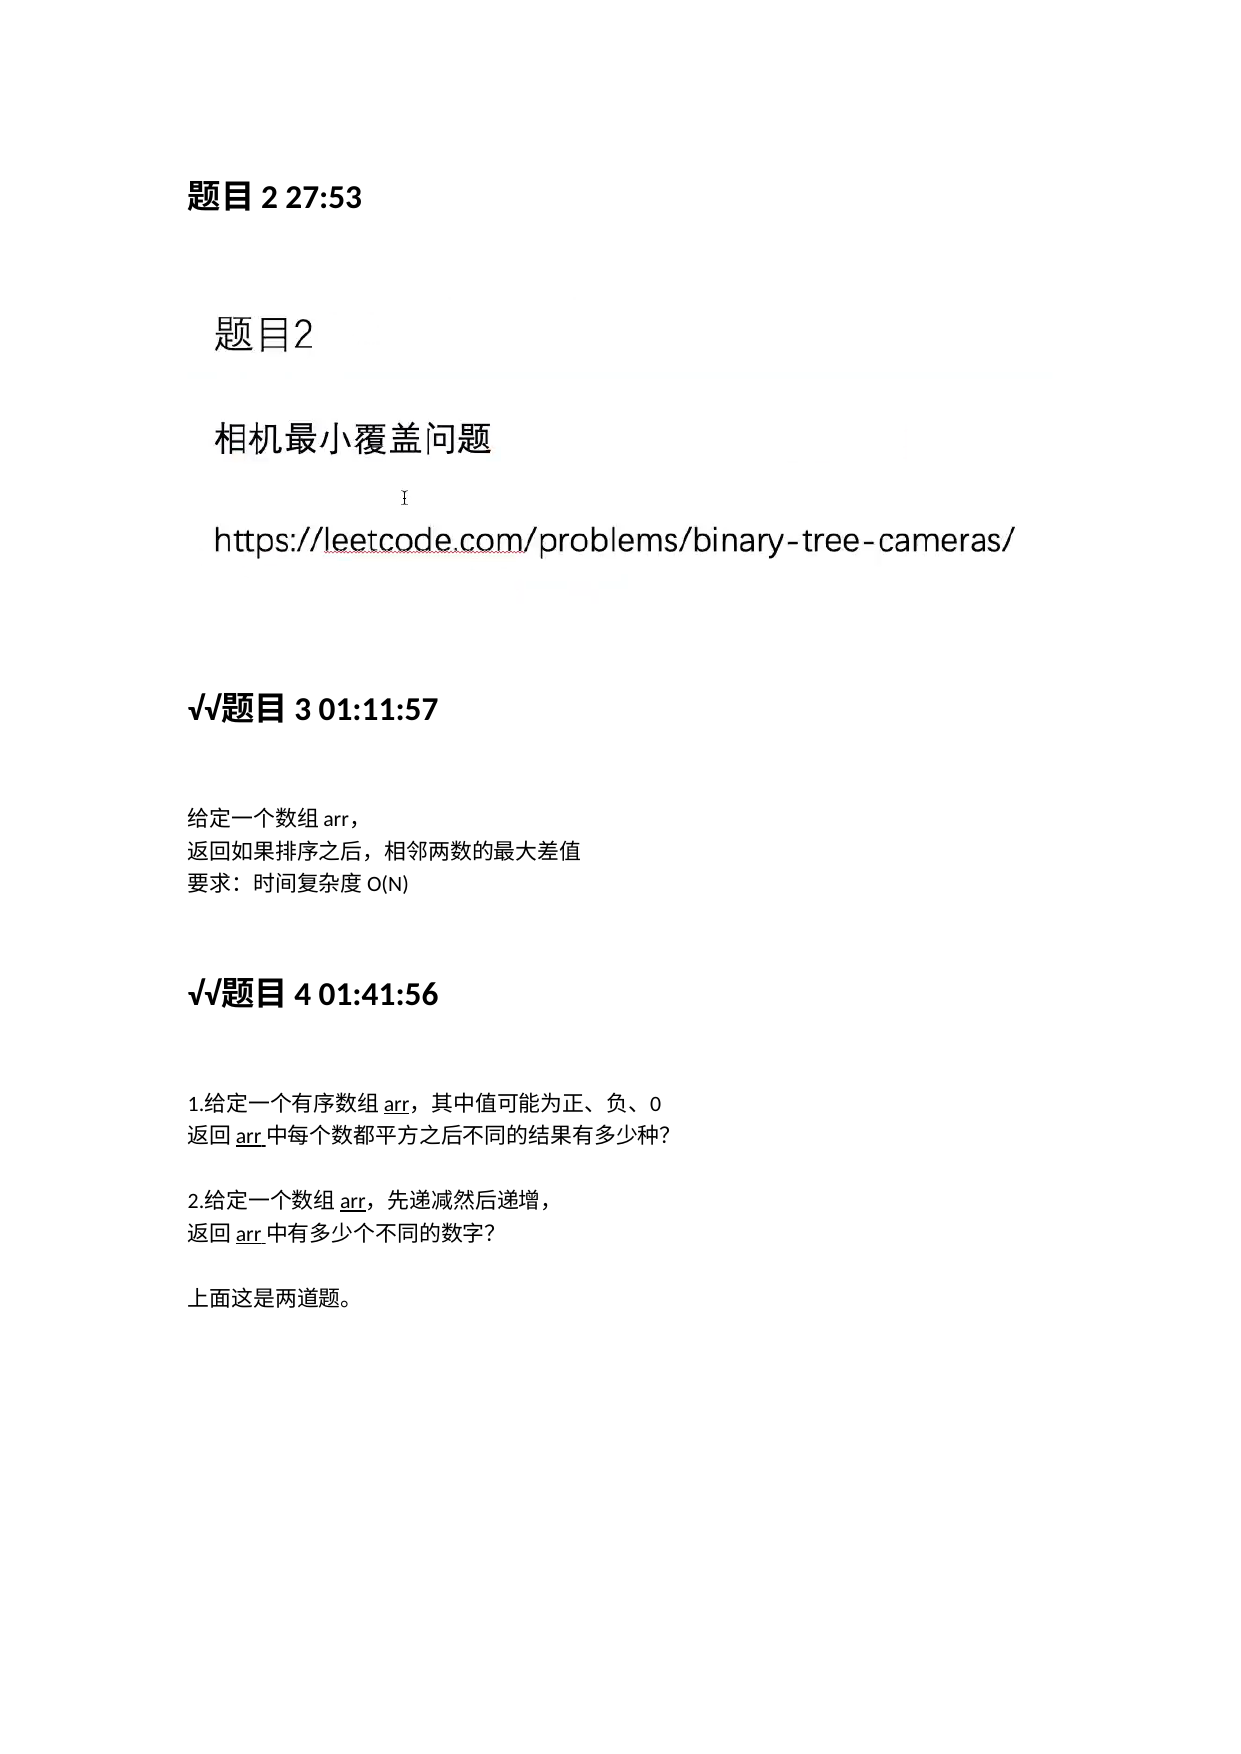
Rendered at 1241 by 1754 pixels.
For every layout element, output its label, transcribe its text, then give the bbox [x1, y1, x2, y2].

picture [187, 289, 1053, 605]
text 返回arr中有多少个不同的数字？ [187, 1215, 1053, 1248]
subtitle √√题目3 01:11:57 [187, 674, 1053, 739]
text 上面这是两道题。 [187, 1280, 1053, 1313]
text 给定一个数组arr， [187, 801, 1053, 833]
subtitle 题目2 27:53 [187, 162, 1053, 227]
subtitle √√题目4 01:41:56 [187, 958, 1053, 1023]
text 返回arr中每个数都平方之后不同的结果有多少种？ [187, 1118, 1053, 1150]
text 1.给定一个有序数组arr，其中值可能为正、负、0 [187, 1085, 1053, 1118]
text 返回如果排序之后，相邻两数的最大差值 [187, 833, 1053, 866]
text 要求：时间复杂度O(N) [187, 866, 1053, 898]
text 2.给定一个数组arr，先递减然后递增， [187, 1183, 1053, 1215]
